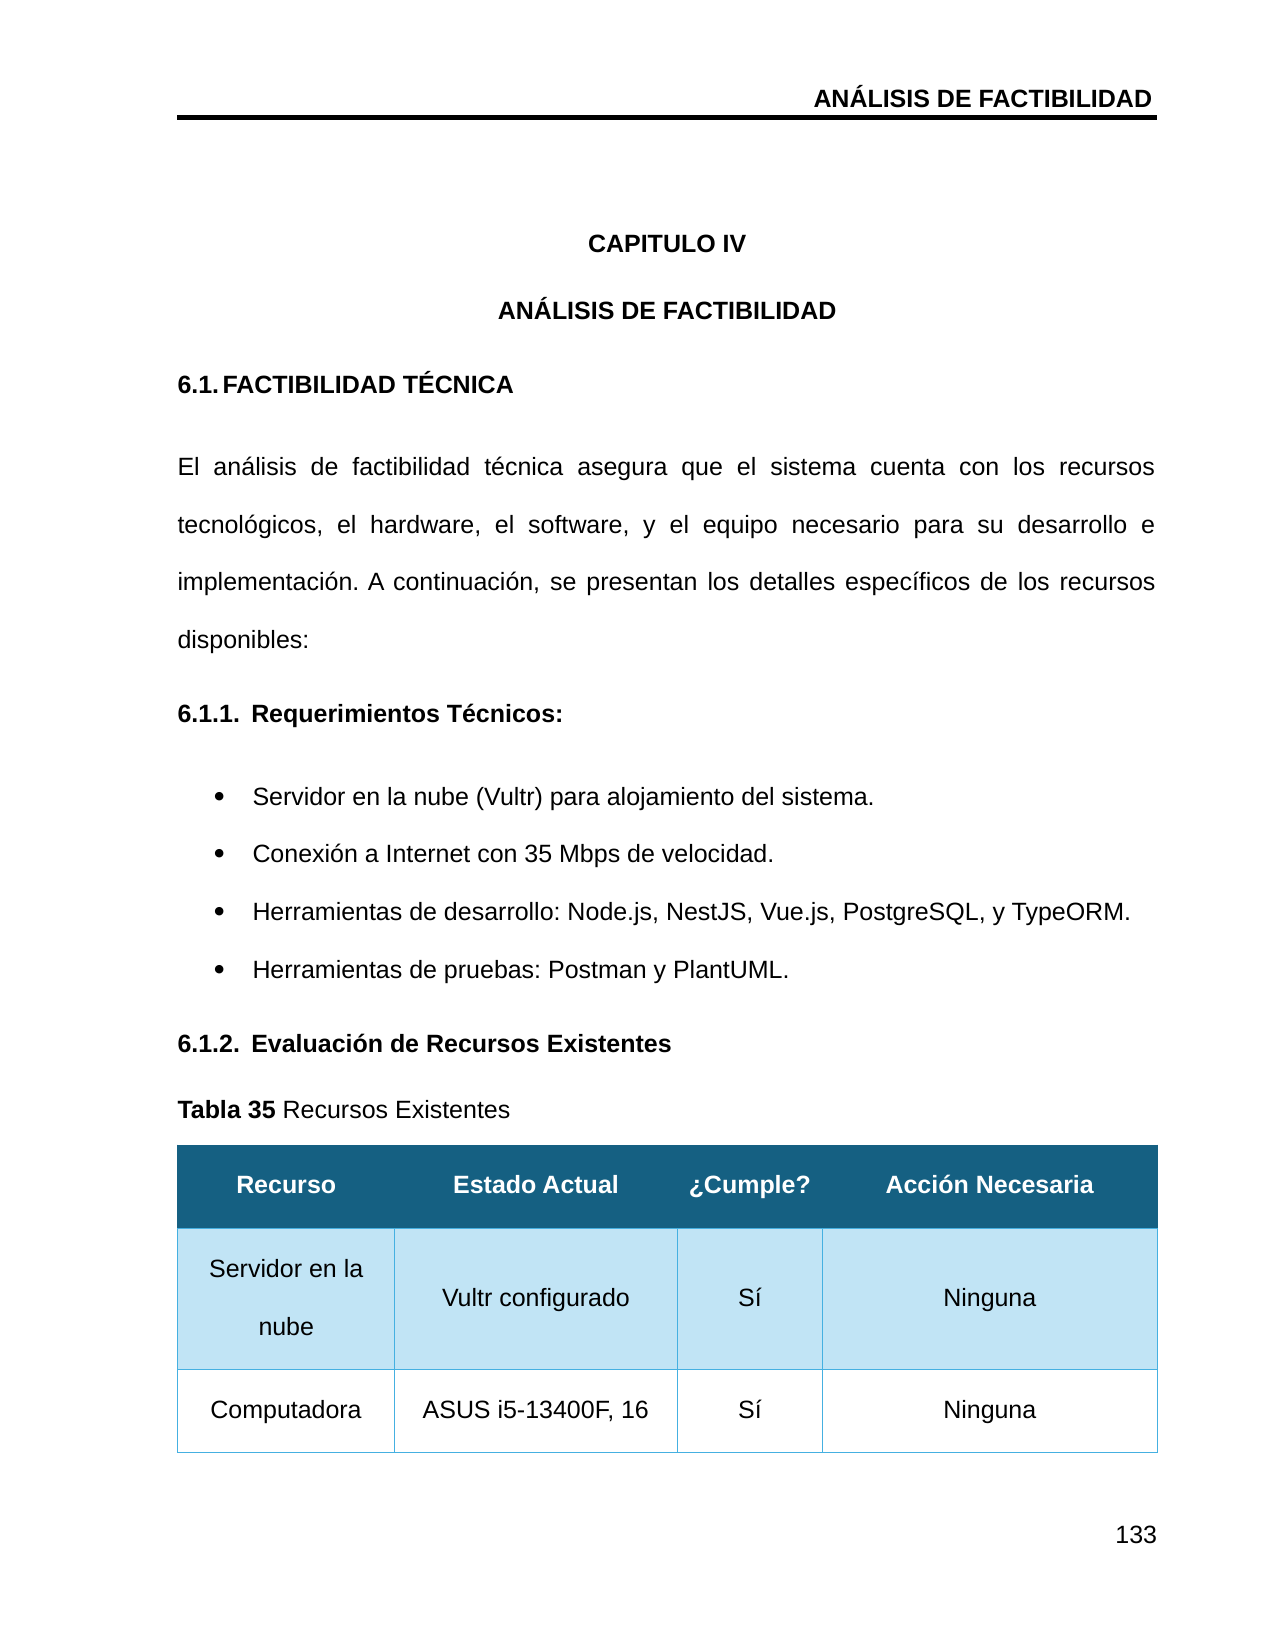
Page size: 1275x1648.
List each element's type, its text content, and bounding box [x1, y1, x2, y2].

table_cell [395, 1370, 677, 1452]
table_cell Sí [678, 1370, 822, 1452]
subtitle Evaluación de Recursos Existentes [177, 1029, 1157, 1058]
table_cell Computadora [178, 1370, 394, 1452]
table_cell Vultr configurado [395, 1229, 677, 1369]
table_cell Ninguna [823, 1229, 1157, 1369]
list Herramientas de pruebas: Postman y PlantUML. [215, 955, 1157, 983]
list Servidor en la nube (Vultr) para alojamiento del sistema. [215, 782, 1157, 810]
list Herramientas de desarrollo: Node.js, NestJS, Vue.js, PostgreSQL, y TypeORM. [215, 897, 1157, 926]
table_header Acción Necesaria [823, 1146, 1157, 1228]
list Conexión a Internet con 35 Mbps de velocidad. [215, 839, 1157, 868]
table_cell Ninguna [823, 1370, 1157, 1452]
table_header Recurso [178, 1146, 394, 1228]
subtitle FACTIBILIDAD TÉCNICA [177, 370, 1157, 399]
table_cell Sí [678, 1229, 822, 1369]
table_header ¿Cumple? [678, 1146, 822, 1228]
subtitle Requerimientos Técnicos: [177, 699, 1157, 728]
table_header Estado Actual [395, 1146, 677, 1228]
subtitle ANÁLISIS DE FACTIBILIDAD [177, 296, 1157, 324]
subtitle CAPITULO IV [177, 229, 1157, 258]
text El análisis de factibilidad técnica asegura que el sistema cuenta con los recursos tecnológicos, el hardware, el software, y el equipo necesario para su desarrollo e implementación. A continuación, se presentan los detalles específicos de los recursos disponibles: [177, 452, 1157, 654]
table_cell Servidor en la nube [178, 1229, 394, 1369]
